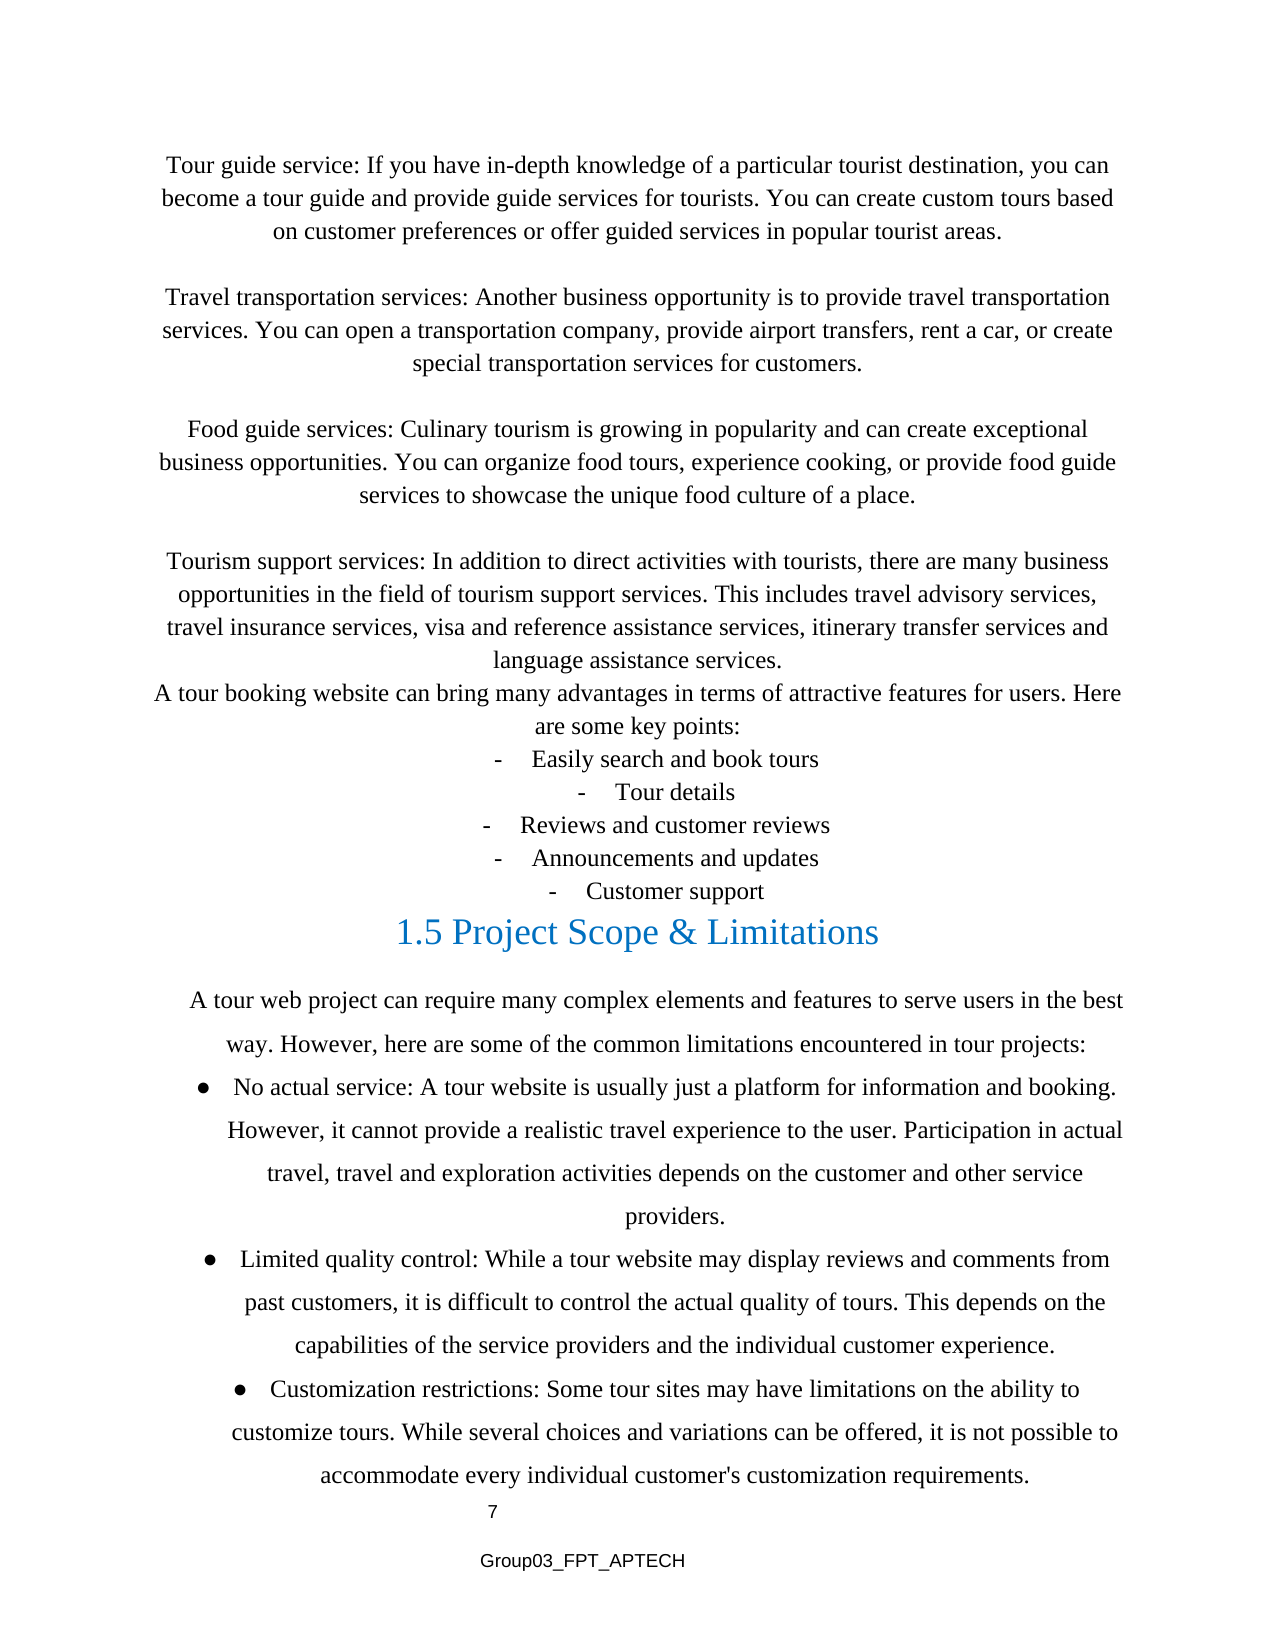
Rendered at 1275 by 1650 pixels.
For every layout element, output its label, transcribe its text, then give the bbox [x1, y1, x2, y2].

text Tour guide service: If you have in-depth knowledge of a particular tourist destination, you can become a tour guide and provide guide services for tourists. You can create custom tours based on customer preferences or offer guided services in popular tourist areas. [150, 150, 1125, 245]
list Easily search and book tours [187, 744, 1125, 773]
subtitle 1.5 Project Scope & Limitations [150, 909, 1125, 953]
list Customer support [187, 876, 1125, 905]
text Food guide services: Culinary tourism is growing in popularity and can create exceptional business opportunities. You can organize food tours, experience cooking, or provide food guide services to showcase the unique food culture of a place. [150, 414, 1125, 509]
list A tour web project can require many complex elements and features to serve users in the best way. However, here are some of the common limitations encountered in tour projects: [187, 986, 1125, 1057]
list Limited quality control: While a tour website may display reviews and comments from past customers, it is difficult to control the actual quality of tours. This depends on the capabilities of the service providers and the individual customer experience. [187, 1244, 1125, 1359]
text Tourism support services: In addition to direct activities with tourists, there are many business opportunities in the field of tourism support services. This includes travel advisory services, travel insurance services, visa and reference assistance services, itinerary transfer services and language assistance services. [150, 546, 1125, 674]
list Reviews and customer reviews [187, 810, 1125, 839]
text Travel transportation services: Another business opportunity is to provide travel transportation services. You can open a transportation company, provide airport transfers, rent a car, or create special transportation services for customers. [150, 282, 1125, 377]
list No actual service: A tour website is usually just a platform for information and booking. However, it cannot provide a realistic travel experience to the user. Participation in actual travel, travel and exploration activities depends on the customer and other service providers. [187, 1072, 1125, 1230]
list Tour details [187, 777, 1125, 806]
text A tour booking website can bring many advantages in terms of attractive features for users. Here are some key points: [150, 678, 1125, 740]
list Customization restrictions: Some tour sites may have limitations on the ability to customize tours. While several choices and variations can be offered, it is not possible to accommodate every individual customer's customization requirements. [187, 1374, 1125, 1489]
list Announcements and updates [187, 843, 1125, 872]
